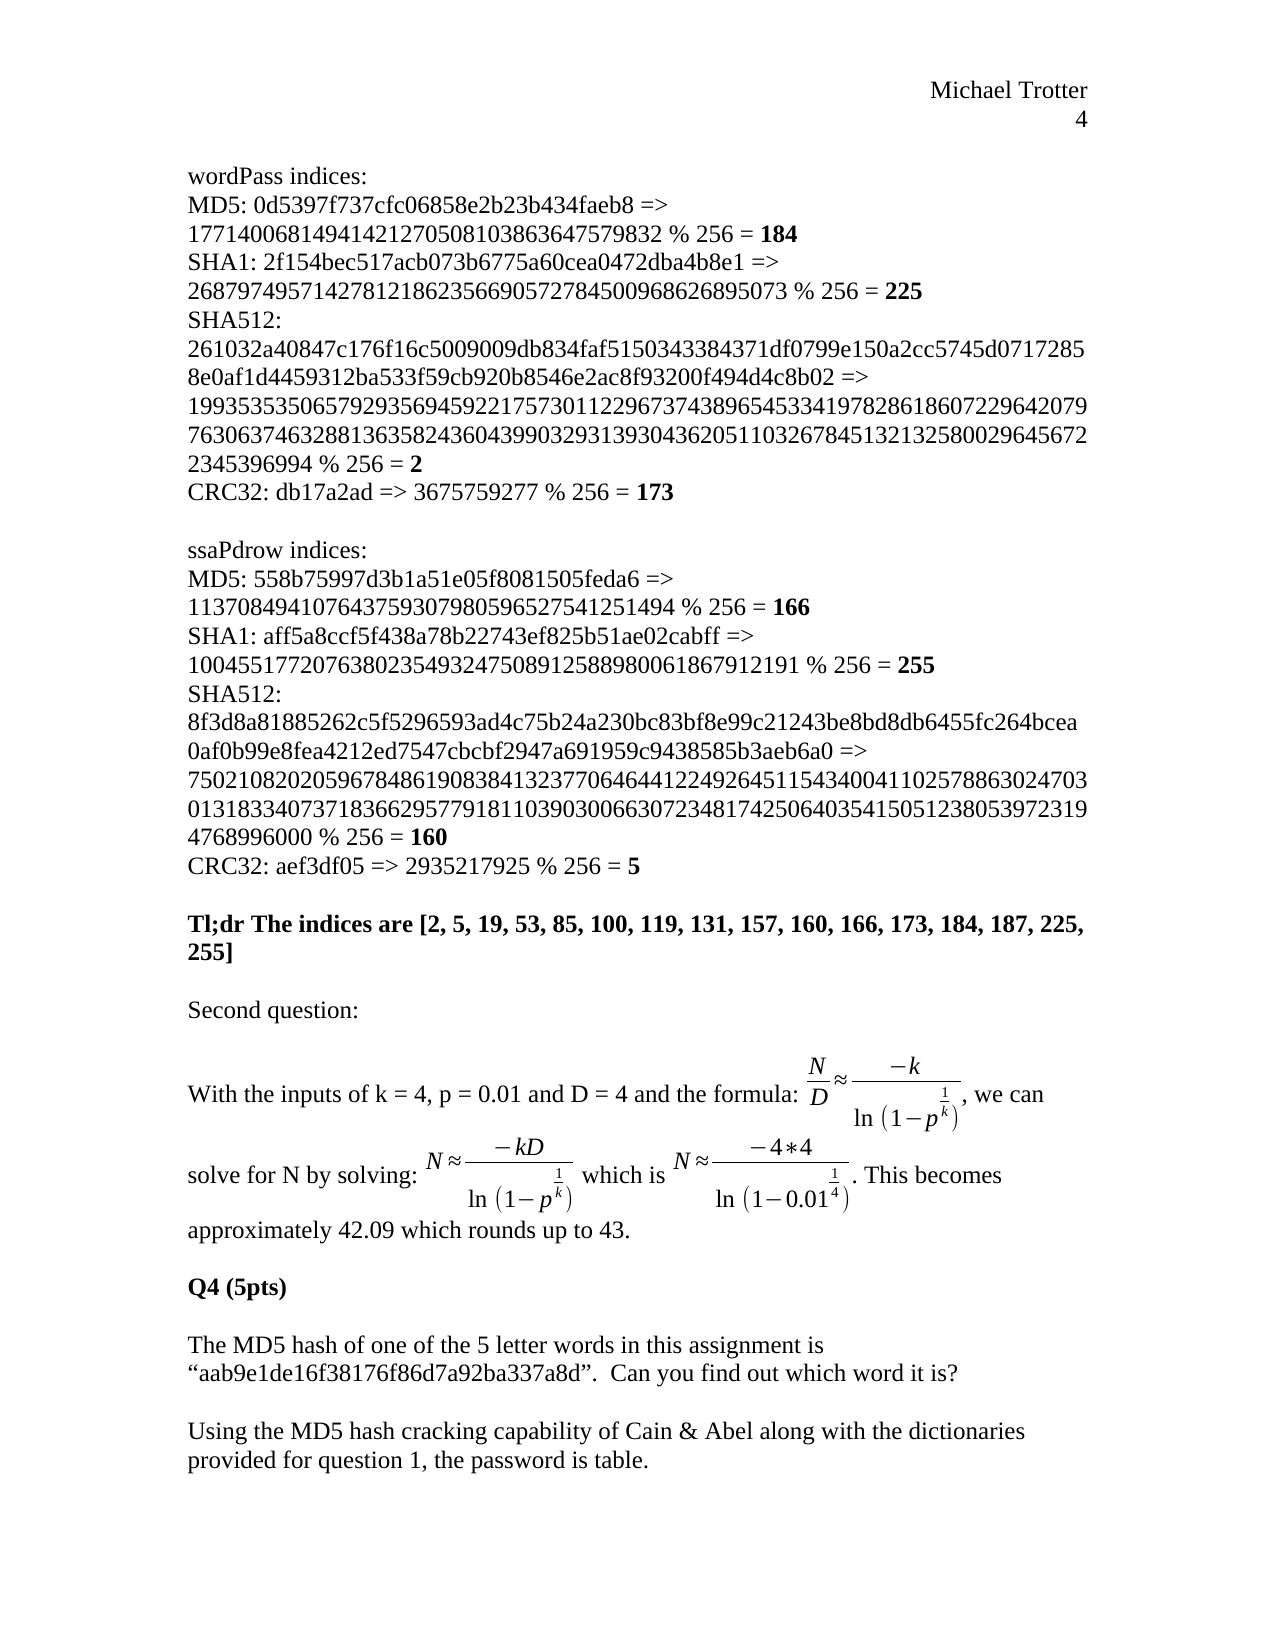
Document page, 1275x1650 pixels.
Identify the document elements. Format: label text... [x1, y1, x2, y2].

text Tl;dr The indices are [2, 5, 19, 53, 85, 100, 119, 131, 157, 160, 166, 173, 184, 187, 225, 255] [187, 909, 1087, 966]
text MD5: 0d5397f737cfc06858e2b23b434faeb8 => 17714006814941421270508103863647579832 % 256 = 184 [187, 190, 1087, 247]
text With the inputs of k = 4, p = 0.01 and D = 4 and the formula: , we can solve for N by solving: which is . This becomes approximately 42.09 which rounds up to 43. [187, 1052, 1087, 1243]
text MD5: 558b75997d3b1a51e05f8081505feda6 => 113708494107643759307980596527541251494 % 256 = 166 [187, 564, 1087, 621]
text ssaPdrow indices: [187, 535, 1087, 564]
text SHA512: 8f3d8a81885262c5f5296593ad4c75b24a230bc83bf8e99c21243be8bd8db6455fc264bcea0af0b99e8fea4212ed7547cbcbf2947a691959c9438585b3aeb6a0 => 7502108202059678486190838413237706464412249264511543400411025788630247030131833407371836629577918110390300663072348174250640354150512380539723194768996000 % 256 = 160 [187, 679, 1087, 851]
text wordPass indices: [187, 161, 1087, 190]
text SHA512: 261032a40847c176f16c5009009db834faf5150343384371df0799e150a2cc5745d07172858e0af1d4459312ba533f59cb920b8546e2ac8f93200f494d4c8b02 => 1993535350657929356945922175730112296737438965453341978286186072296420797630637463288136358243604399032931393043620511032678451321325800296456722345396994 % 256 = 2 [187, 305, 1087, 477]
text CRC32: aef3df05 => 2935217925 % 256 = 5 [187, 851, 1087, 880]
text SHA1: aff5a8ccf5f438a78b22743ef825b51ae02cabff => 1004551772076380235493247508912588980061867912191 % 256 = 255 [187, 621, 1087, 679]
text Q4 (5pts) [187, 1272, 1087, 1301]
text SHA1: 2f154bec517acb073b6775a60cea0472dba4b8e1 => 268797495714278121862356690572784500968626895073 % 256 = 225 [187, 247, 1087, 305]
text Second question: [187, 995, 1087, 1024]
text The MD5 hash of one of the 5 letter words in this assignment is “aab9e1de16f38176f86d7a92ba337a8d”. Can you find out which word it is? [187, 1330, 1087, 1387]
text Using the MD5 hash cracking capability of Cain & Abel along with the dictionaries provided for question 1, the password is table. [187, 1416, 1087, 1473]
text CRC32: db17a2ad => 3675759277 % 256 = 173 [187, 477, 1087, 506]
